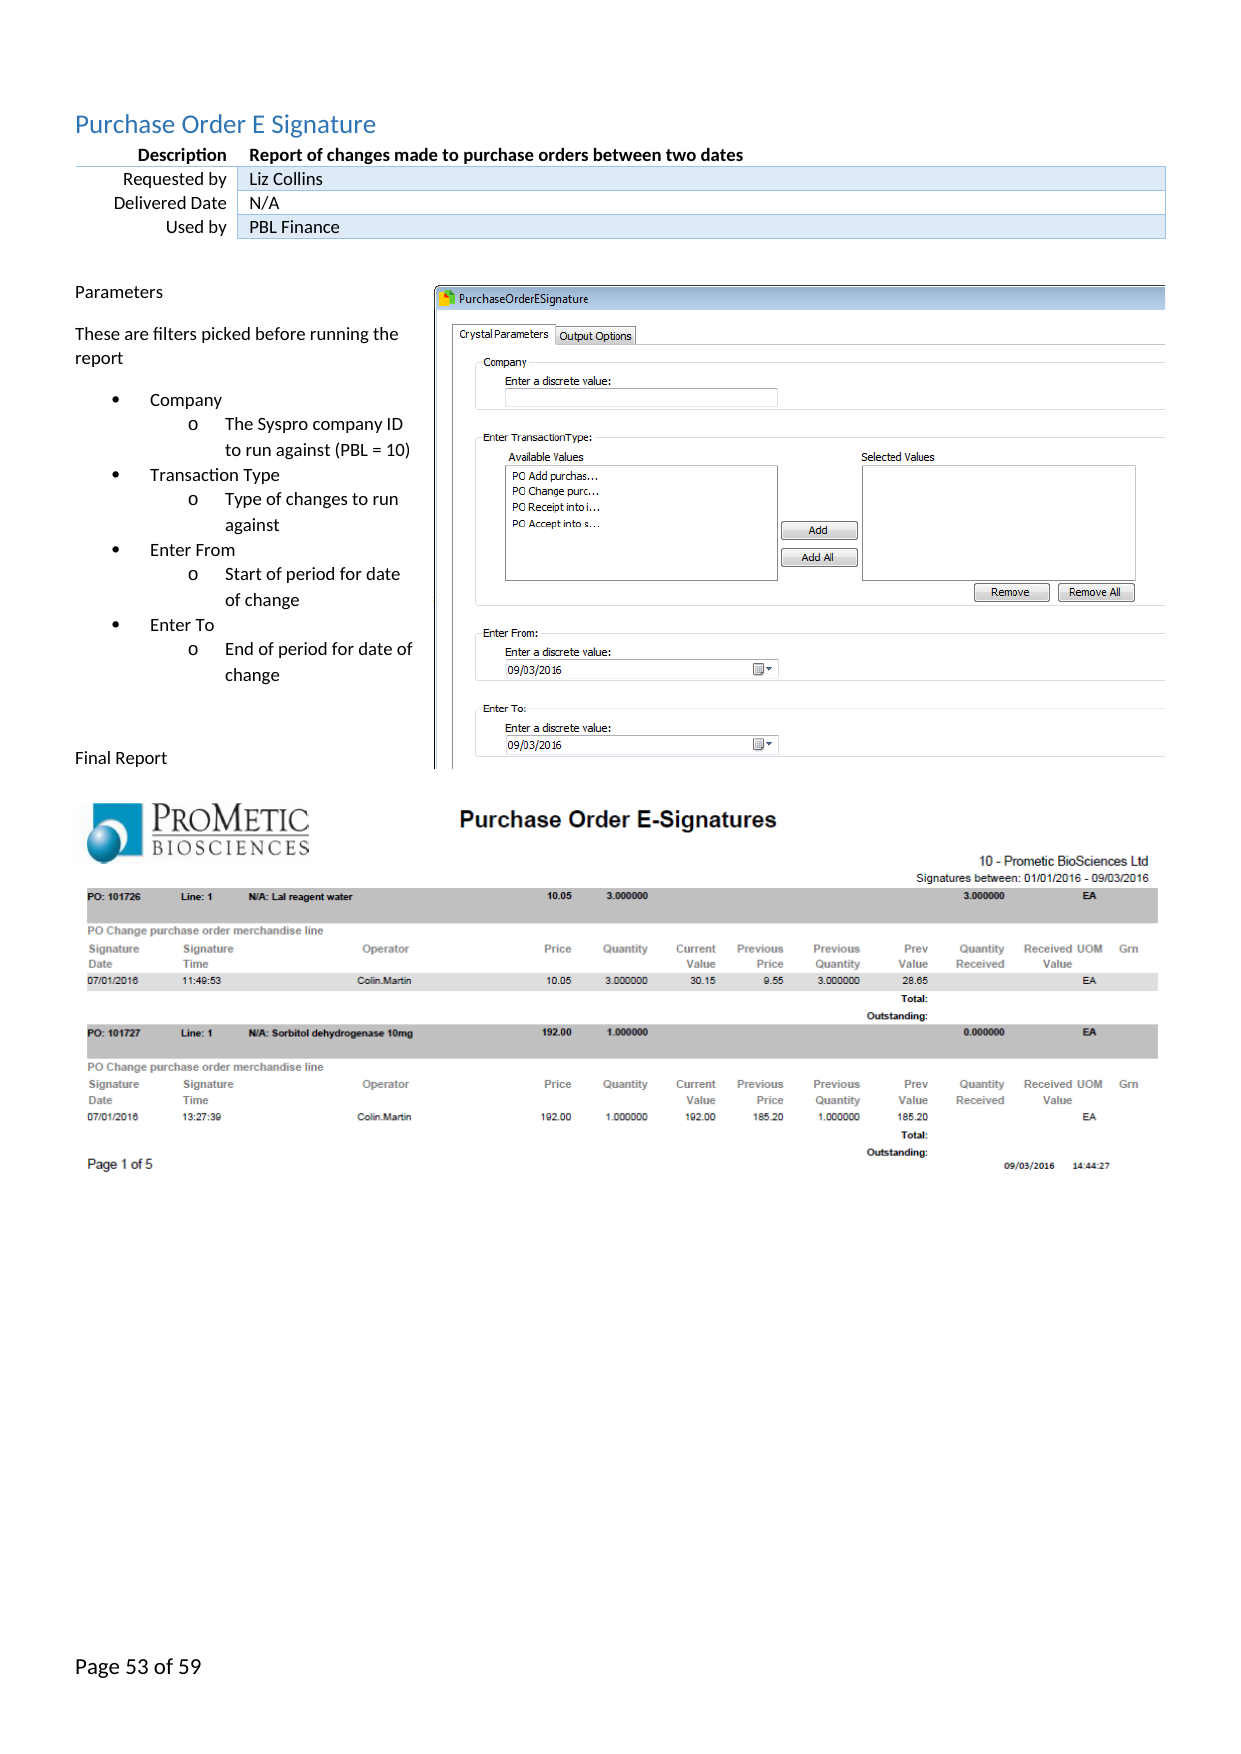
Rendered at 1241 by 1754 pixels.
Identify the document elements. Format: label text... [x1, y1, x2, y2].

list Company [112, 388, 433, 411]
table_cell PBL Finance [238, 215, 1165, 238]
list The Syspro company ID to run against (PBL = 10) [187, 412, 433, 461]
table_cell Used by [76, 214, 237, 238]
list Type of changes to run against [187, 487, 433, 536]
table_header Description [76, 143, 238, 166]
list End of period for date of change [187, 637, 433, 686]
subtitle Purchase Order E Signature [75, 108, 1165, 141]
picture [433, 284, 1166, 769]
text Final Report [75, 746, 433, 769]
table_cell Liz Collins [238, 167, 1165, 190]
list Enter To [112, 613, 433, 636]
table_cell N/A [238, 191, 1165, 214]
table_cell Delivered Date [76, 190, 237, 214]
list Start of period for date of change [187, 562, 433, 611]
text Parameters [75, 280, 1165, 303]
list Transaction Type [112, 463, 433, 486]
table_cell Requested by [76, 167, 237, 190]
picture [75, 787, 1166, 1188]
list Enter From [112, 538, 433, 561]
text These are filters picked before running the report [75, 322, 433, 369]
table_header Report of changes made to purchase orders between two dates [238, 143, 1165, 166]
